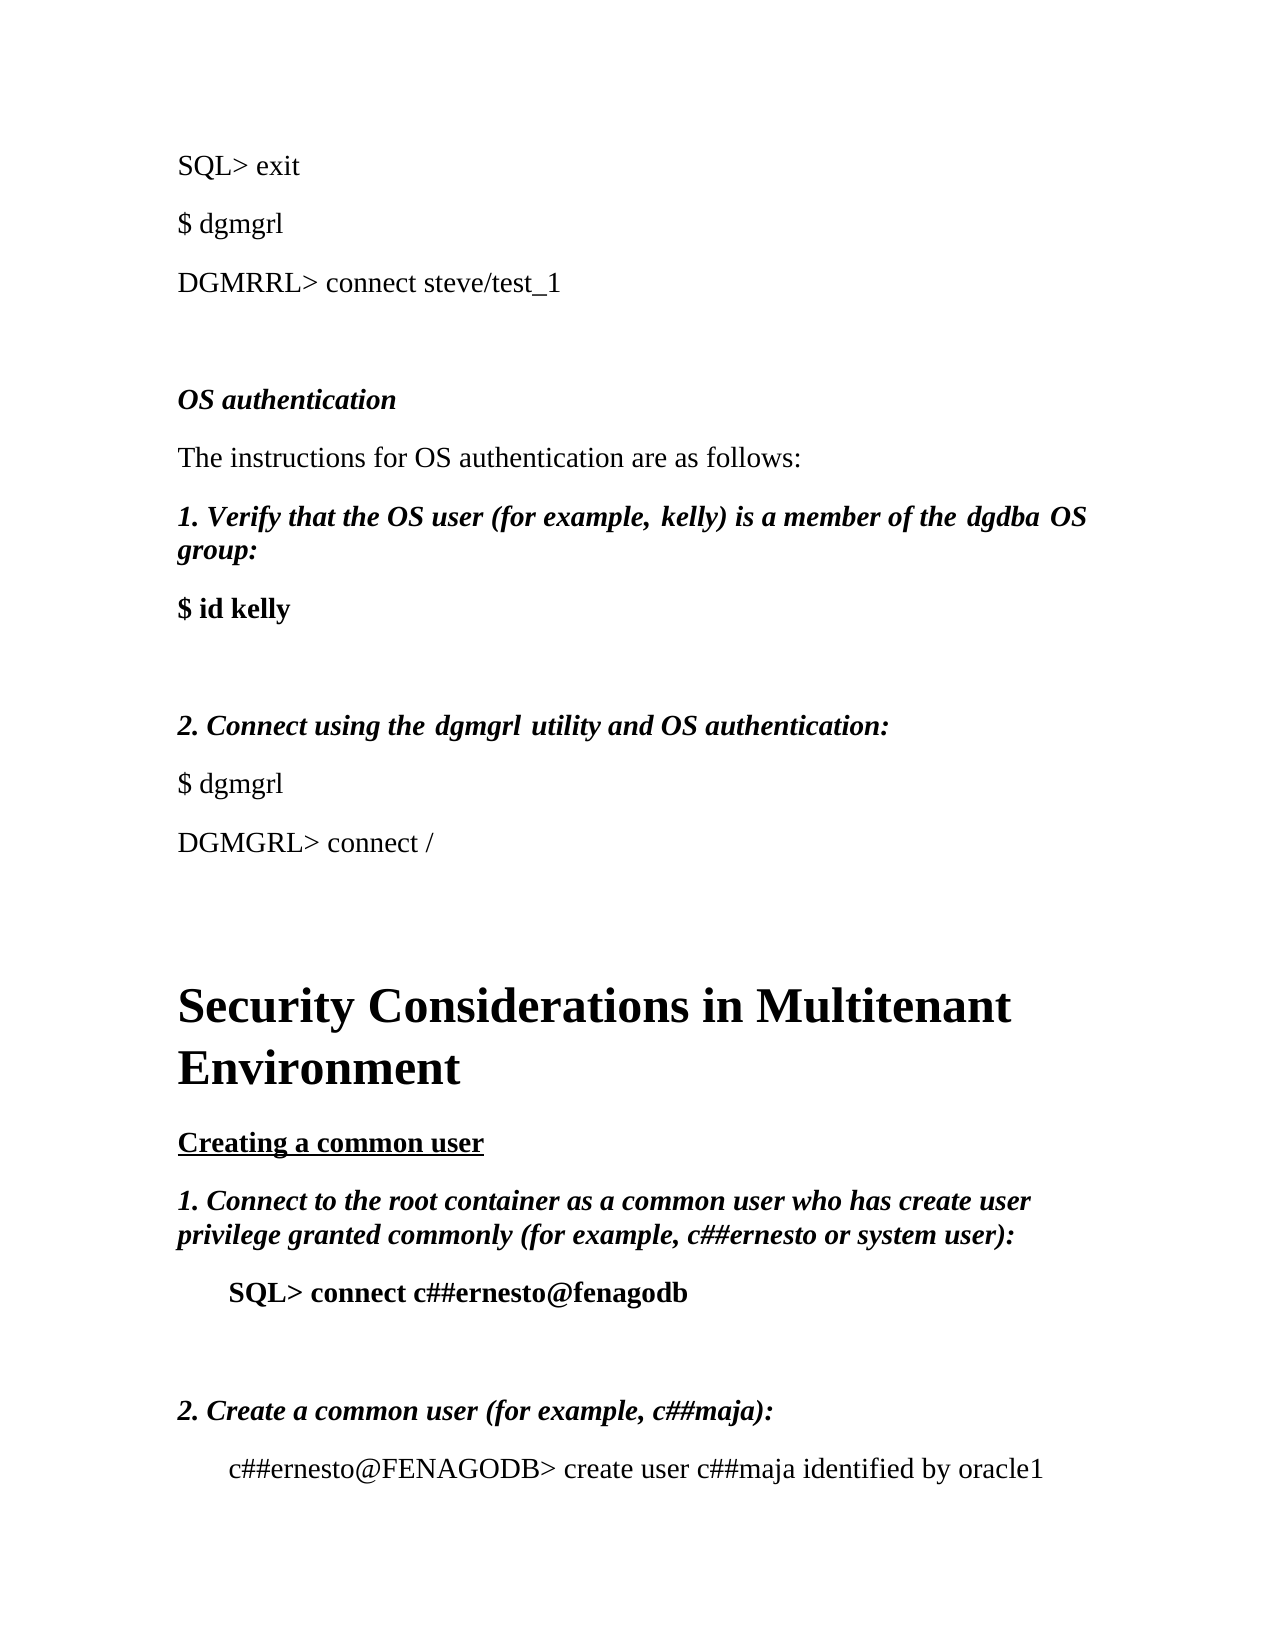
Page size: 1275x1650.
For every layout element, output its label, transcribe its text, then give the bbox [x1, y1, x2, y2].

text The instructions for OS authentication are as follows: [177, 440, 1098, 474]
text $ id kelly [177, 591, 1098, 624]
text 1. Verify that the OS user (for example, kelly) is a member of the dgdba OS group: [177, 499, 1098, 566]
text OS authentication [177, 382, 1098, 415]
text $ dgmgrl [177, 767, 1098, 800]
text SQL> exit [177, 148, 1098, 181]
text DGMGRL> connect / [177, 825, 1098, 859]
text 2. Create a common user (for example, c##maja): [177, 1393, 1098, 1426]
text Creating a common user [177, 1125, 1098, 1158]
text Security Considerations in Multitenant Environment [177, 976, 1098, 1095]
text c##ernesto@FENAGODB> create user c##maja identified by oracle1 [177, 1451, 1098, 1485]
text 2. Connect using the dgmgrl utility and OS authentication: [177, 708, 1098, 742]
text DGMRRL> connect steve/test_1 [177, 265, 1098, 298]
text 1. Connect to the root container as a common user who has create user privilege granted commonly (for example, c##ernesto or system user): [177, 1183, 1098, 1251]
text SQL> connect c##ernesto@fenagodb [177, 1276, 1098, 1309]
text $ dgmgrl [177, 206, 1098, 240]
